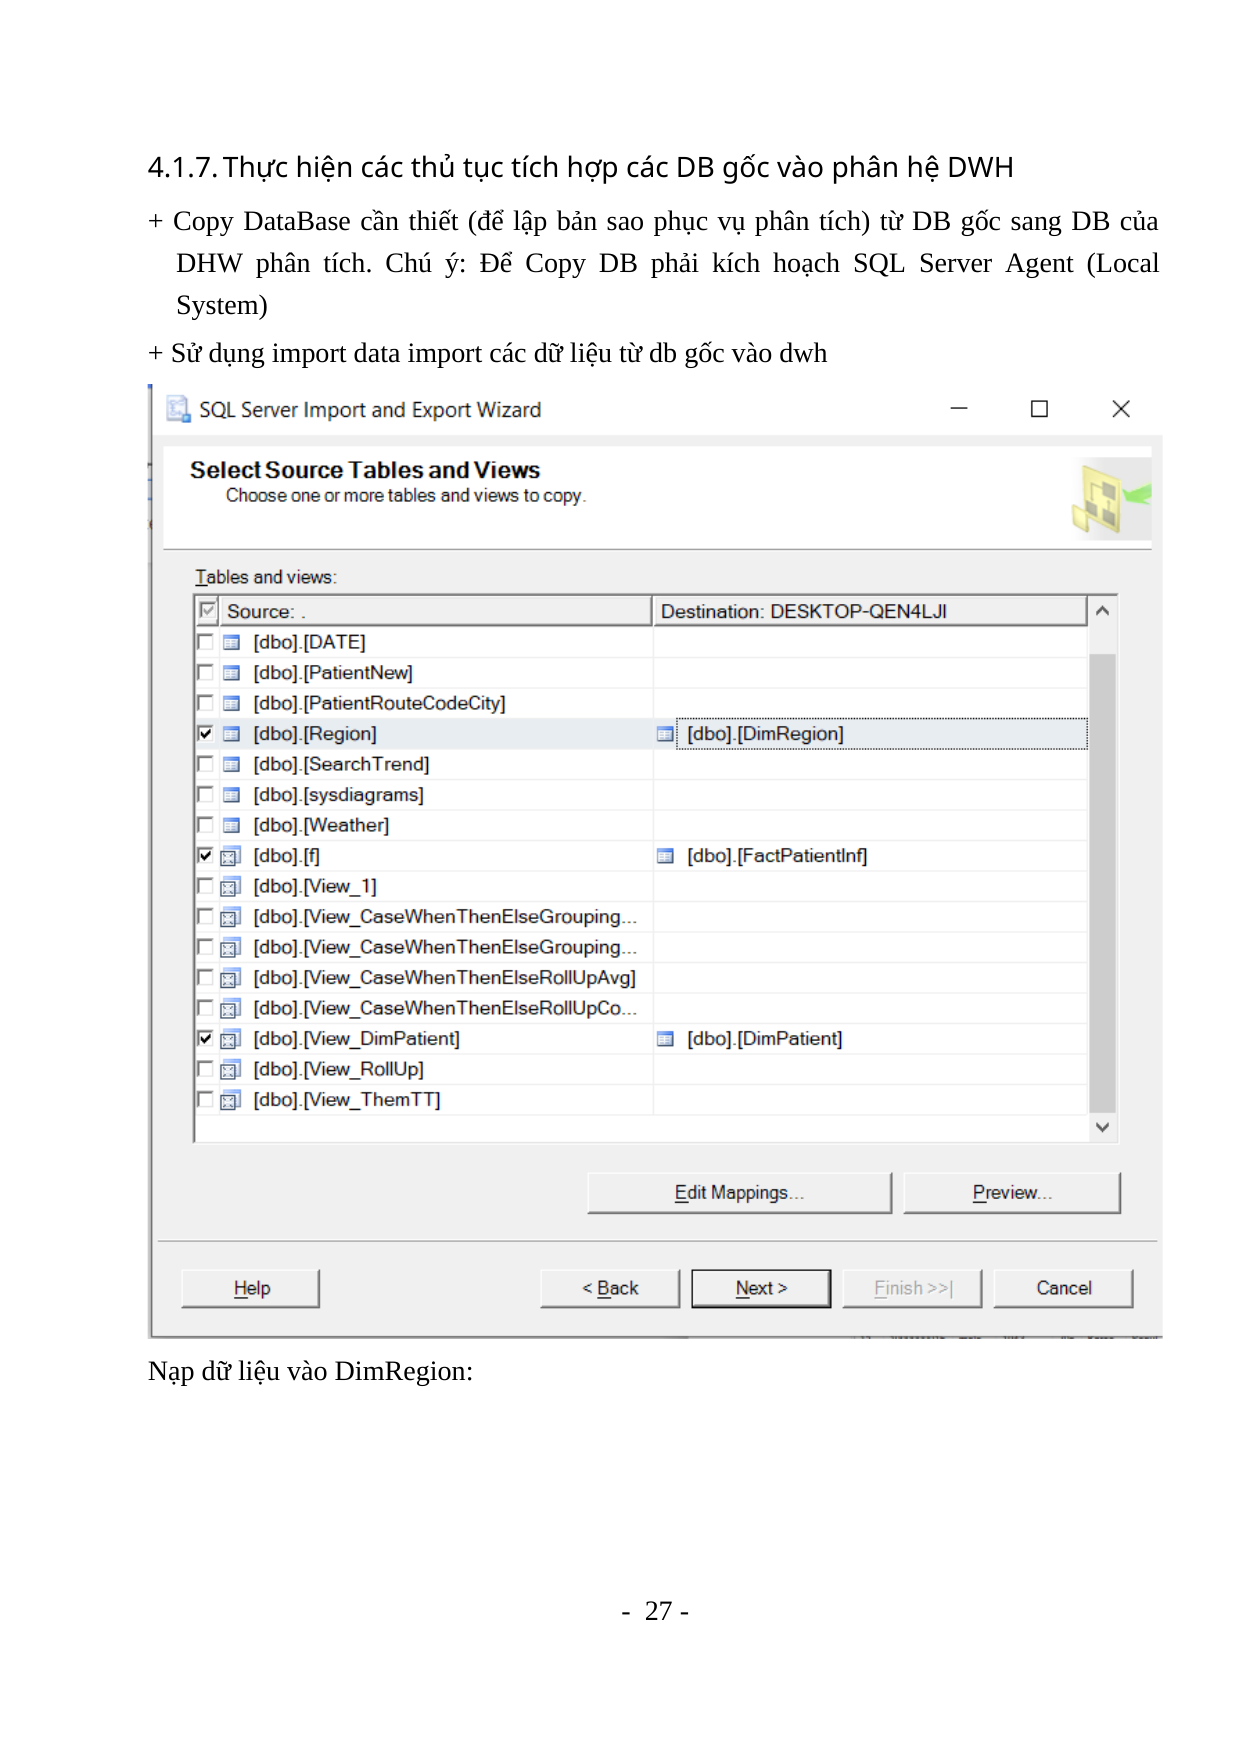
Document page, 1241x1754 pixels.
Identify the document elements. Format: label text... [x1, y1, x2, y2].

text Nạp dữ liệu vào DimRegion: [148, 1354, 1162, 1387]
subtitle Thực hiện các thủ tục tích hợp các DB gốc vào phân hệ DWH [148, 148, 1162, 186]
text + Sử dụng import data import các dữ liệu từ db gốc vào dwh [148, 336, 1162, 369]
text + Copy DataBase cần thiết (để lập bản sao phục vụ phân tích) từ DB gốc sang DB của DHW phân tích. Chú ý: Để Copy DB phải kích hoạch SQL Server Agent (Local System) [148, 236, 1162, 320]
picture [147, 384, 1163, 1339]
